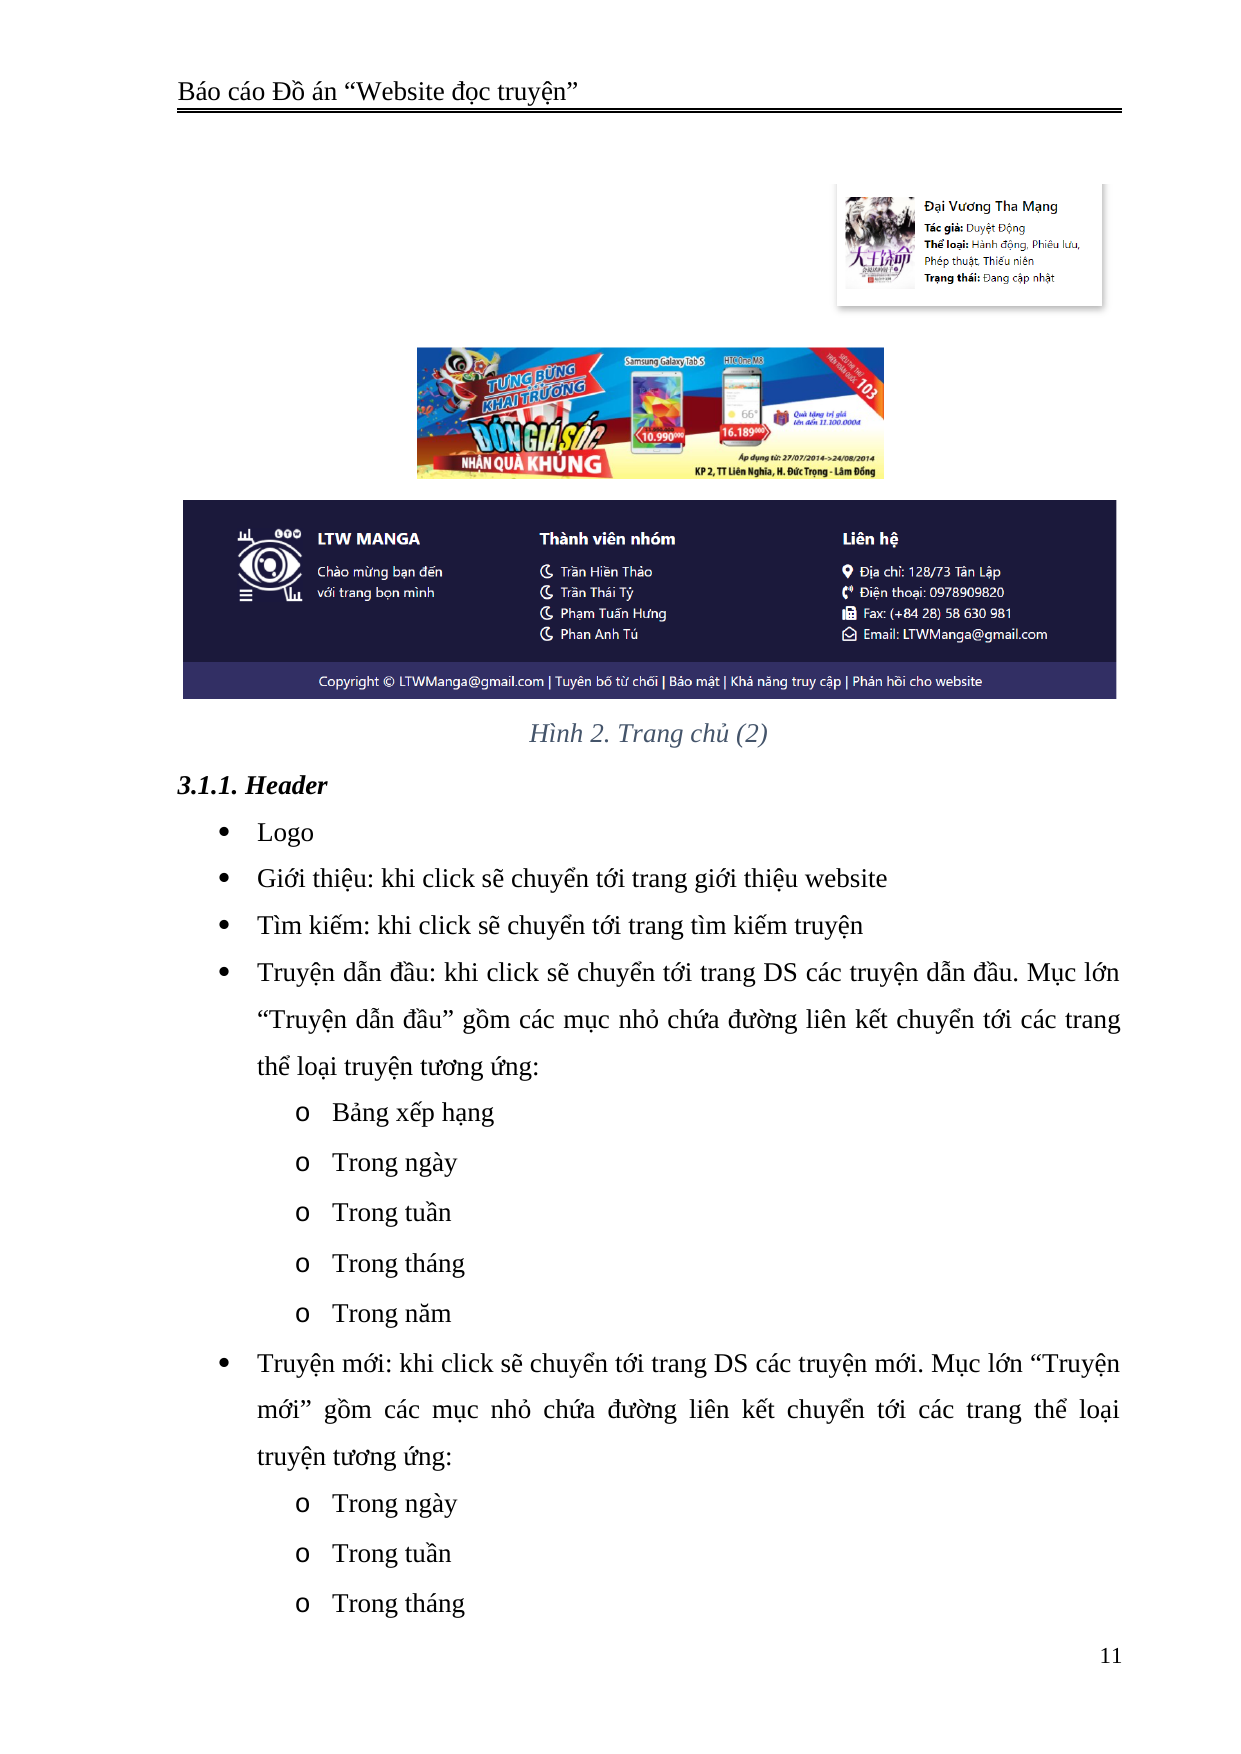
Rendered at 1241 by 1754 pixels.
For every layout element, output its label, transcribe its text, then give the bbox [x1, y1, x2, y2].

text Hình 2. Trang chủ (2) [177, 717, 1122, 748]
list Trong tháng [294, 1587, 1122, 1621]
list Trong tháng [294, 1247, 1122, 1280]
list Truyện mới: khi click sẽ chuyển tới trang DS các truyện mới. Mục lớn “Truyện mới” gồm các mục nhỏ chứa đường liên kết chuyển tới các trang thể loại truyện tương ứng: [219, 1347, 1122, 1471]
list Bảng xếp hạng [294, 1096, 1122, 1130]
subtitle 3.1.1. Header [177, 769, 1122, 800]
list Trong tuần [294, 1197, 1122, 1230]
list Trong ngày [294, 1146, 1122, 1180]
list Trong tuần [294, 1537, 1122, 1571]
list Tìm kiếm: khi click sẽ chuyển tới trang tìm kiếm truyện [219, 909, 1122, 941]
picture [183, 184, 1117, 699]
list Truyện dẫn đầu: khi click sẽ chuyển tới trang DS các truyện dẫn đầu. Mục lớn “Truyện dẫn đầu” gồm các mục nhỏ chứa đường liên kết chuyển tới các trang thể loại truyện tương ứng: [219, 956, 1122, 1081]
list Trong ngày [294, 1487, 1122, 1520]
list Trong năm [294, 1297, 1122, 1330]
list Giới thiệu: khi click sẽ chuyển tới trang giới thiệu website [219, 862, 1122, 894]
list Logo [219, 816, 1122, 847]
